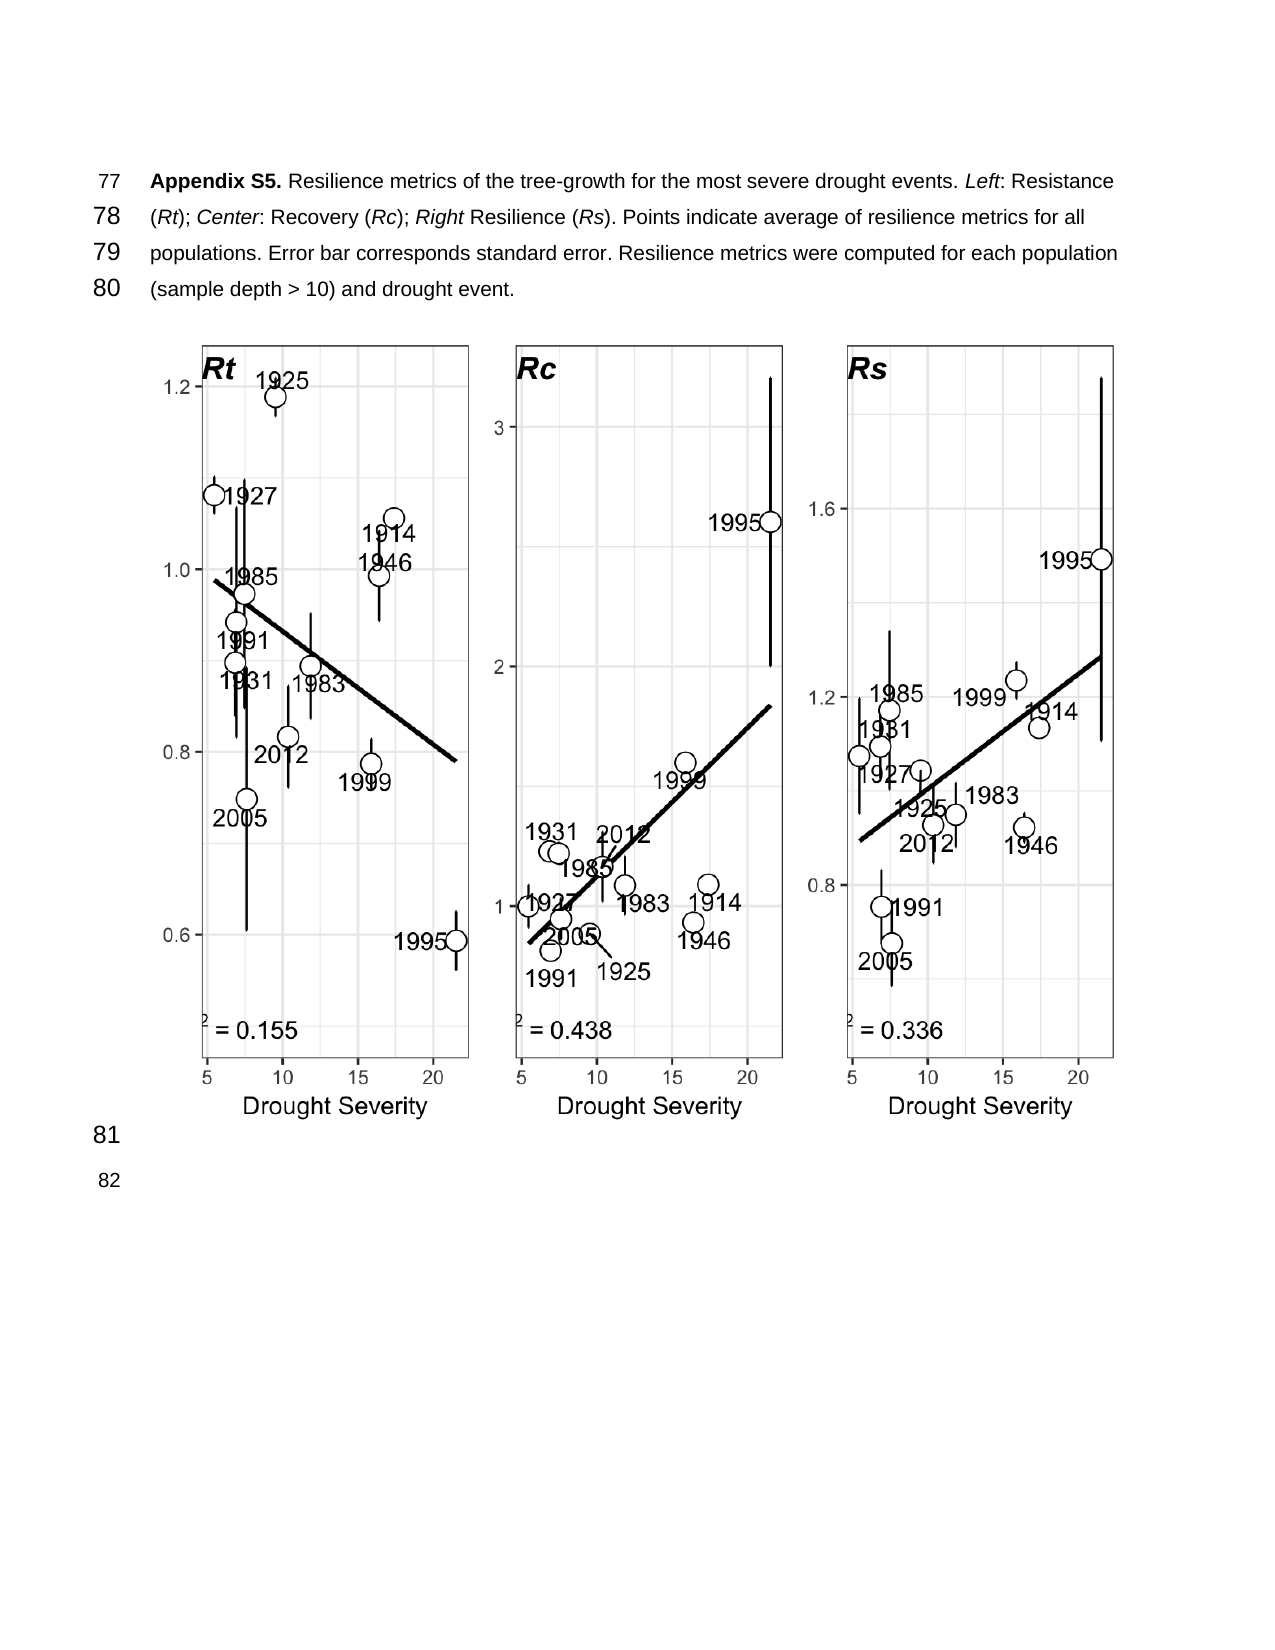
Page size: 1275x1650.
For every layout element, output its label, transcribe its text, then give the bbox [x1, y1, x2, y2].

picture [150, 331, 1125, 1144]
text Appendix S5. Resilience metrics of the tree-growth for the most severe drought events. Left: Resistance (Rt); Center: Recovery (Rc); Right Resilience (Rs). Points indicate average of resilience metrics for all populations. Error bar corresponds standard error. Resilience metrics were computed for each population (sample depth > 10) and drought event. [150, 169, 1125, 301]
